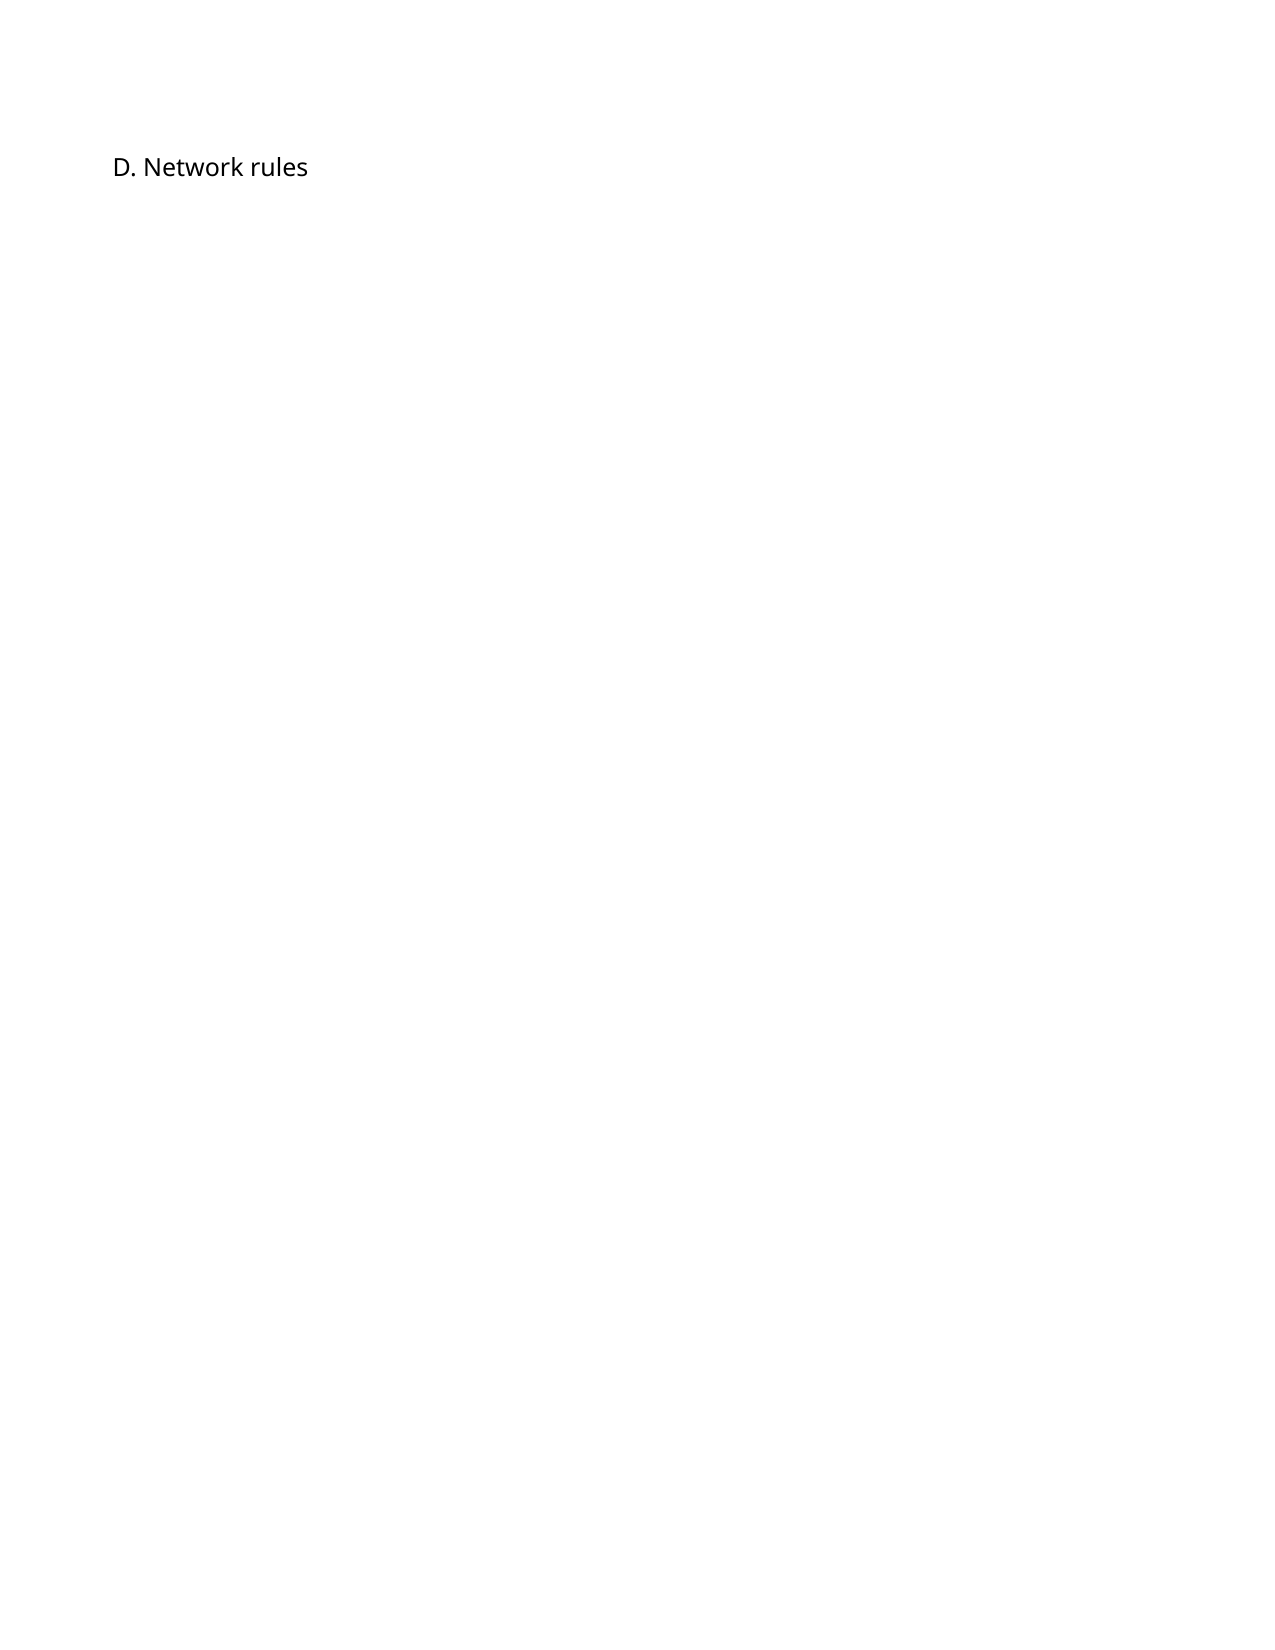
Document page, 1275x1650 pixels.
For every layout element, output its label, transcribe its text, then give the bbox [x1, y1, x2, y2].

text D. Network rules [112, 150, 1162, 184]
